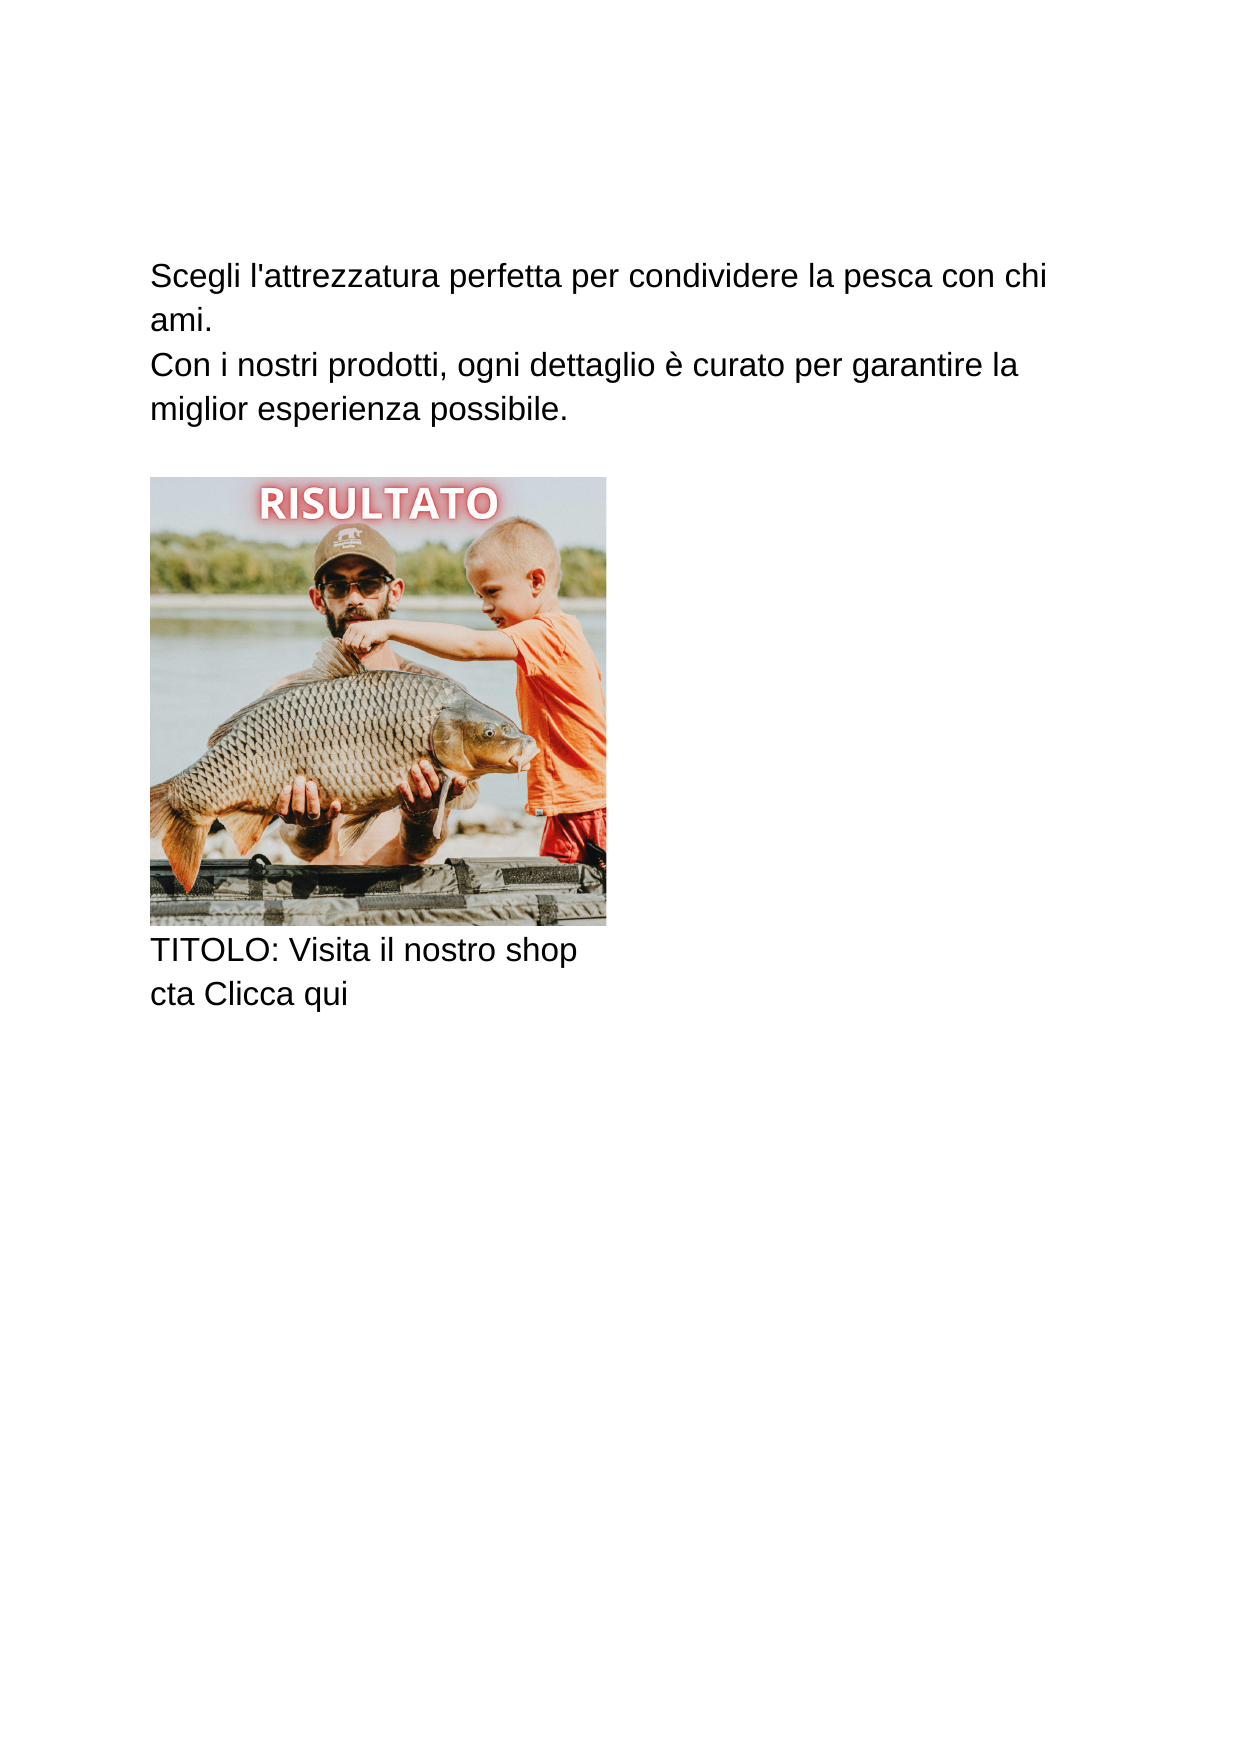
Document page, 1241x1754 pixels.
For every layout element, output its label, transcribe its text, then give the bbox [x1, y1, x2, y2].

picture [150, 477, 607, 926]
text Con i nostri prodotti, ogni dettaglio è curato per garantire la miglior esperienza possibile. [150, 344, 1090, 427]
text cta Clicca qui [150, 974, 1090, 1012]
text Scegli l'attrezzatura perfetta per condividere la pesca con chi ami. [150, 256, 1090, 339]
text TITOLO: Visita il nostro shop [150, 929, 1090, 968]
